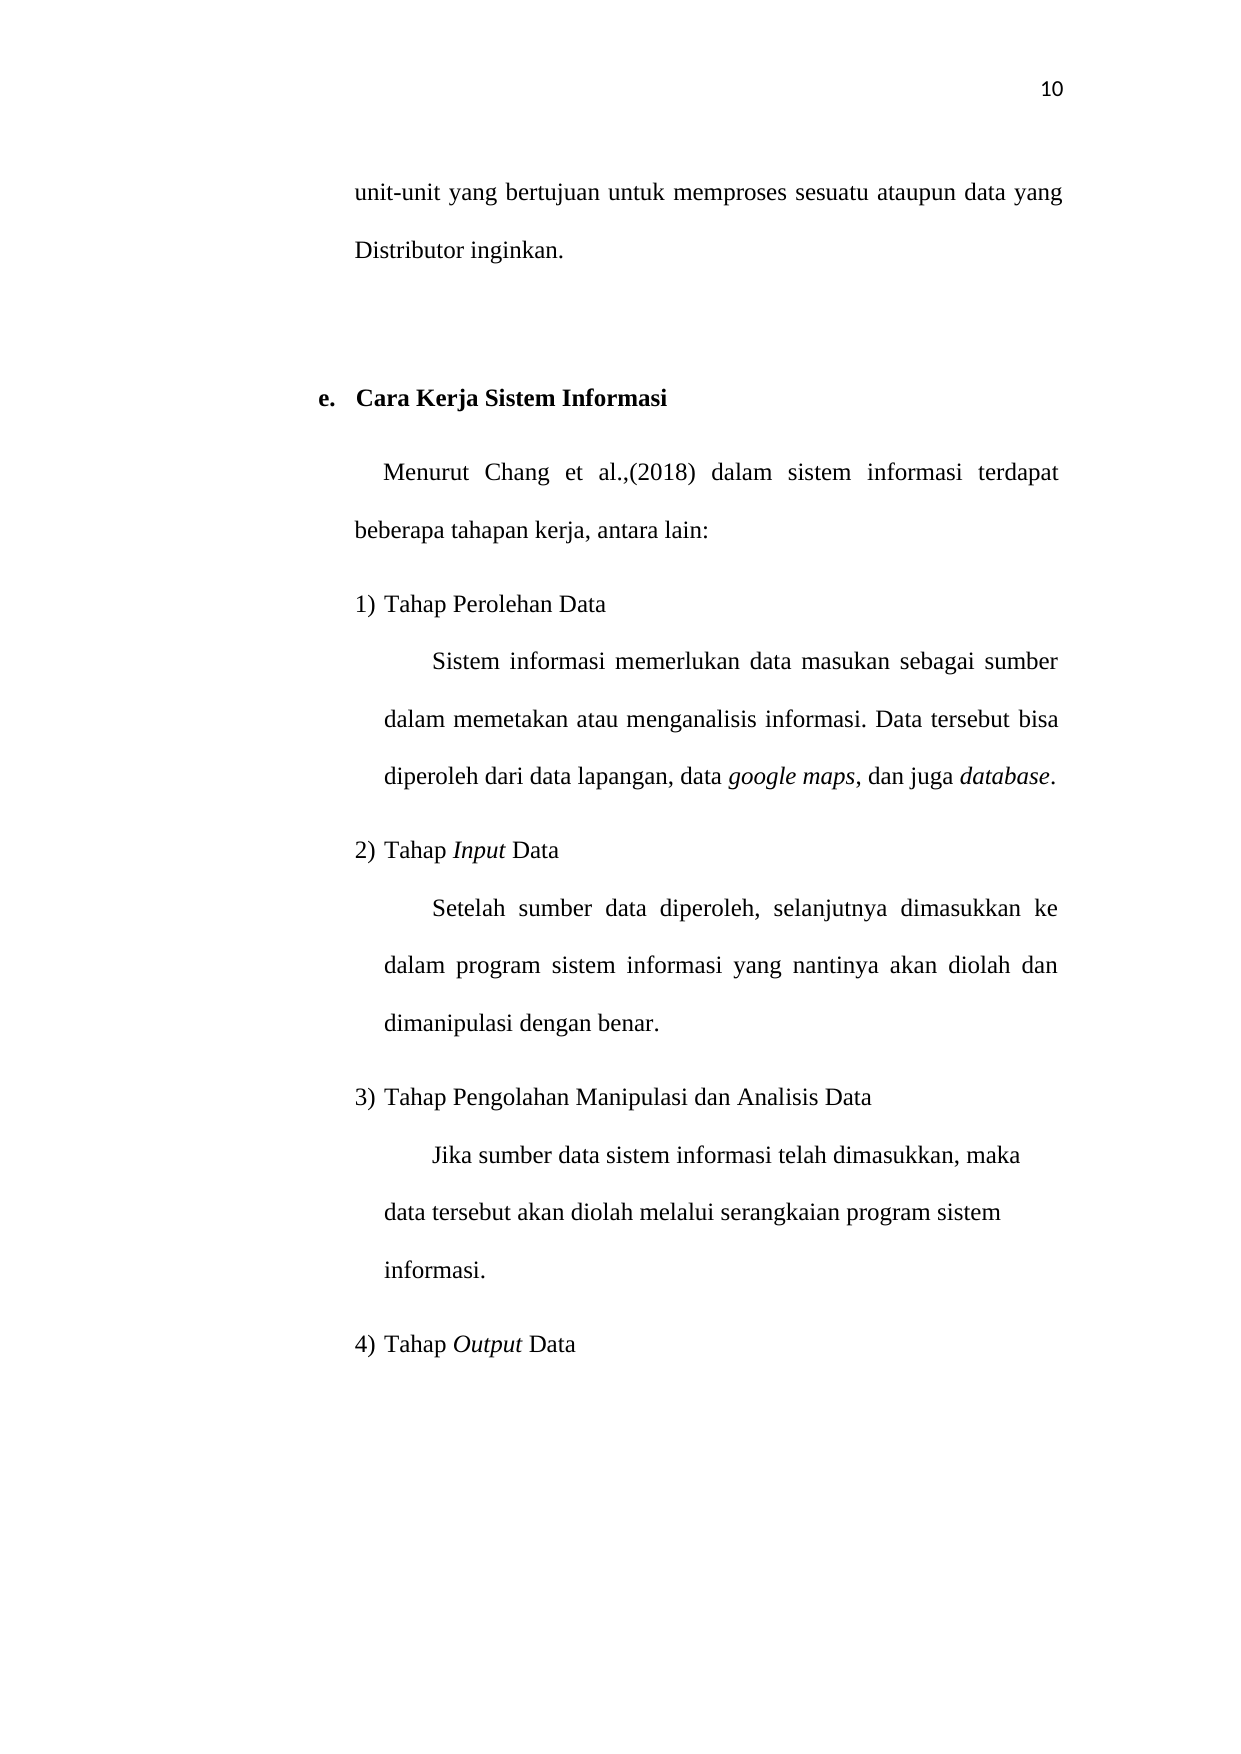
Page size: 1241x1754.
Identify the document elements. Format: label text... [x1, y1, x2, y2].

text Setelah sumber data diperoleh, selanjutnya dimasukkan ke dalam program sistem informasi yang nantinya akan diolah dan dimanipulasi dengan benar. [384, 893, 1059, 1037]
text Menurut dalam sistem informasi terdapat beberapa tahapan kerja, antara lain: [354, 457, 1059, 543]
list Cara Kerja Sistem Informasi [318, 383, 1063, 412]
text Jika sumber data sistem informasi telah dimasukkan, maka data tersebut akan diolah melalui serangkaian program sistem informasi. [384, 1140, 1063, 1283]
text Sistem informasi memerlukan data masukan sebagai sumber dalam memetakan atau menganalisis informasi. Data tersebut bisa diperoleh dari data lapangan, data google maps, dan juga database. [384, 646, 1059, 790]
list Tahap Perolehan Data [354, 589, 1059, 618]
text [354, 177, 1063, 263]
list Tahap Pengolahan Manipulasi dan Analisis Data [354, 1082, 1059, 1111]
list Tahap Output Data [354, 1329, 1059, 1358]
list Tahap Input Data [354, 836, 1059, 864]
